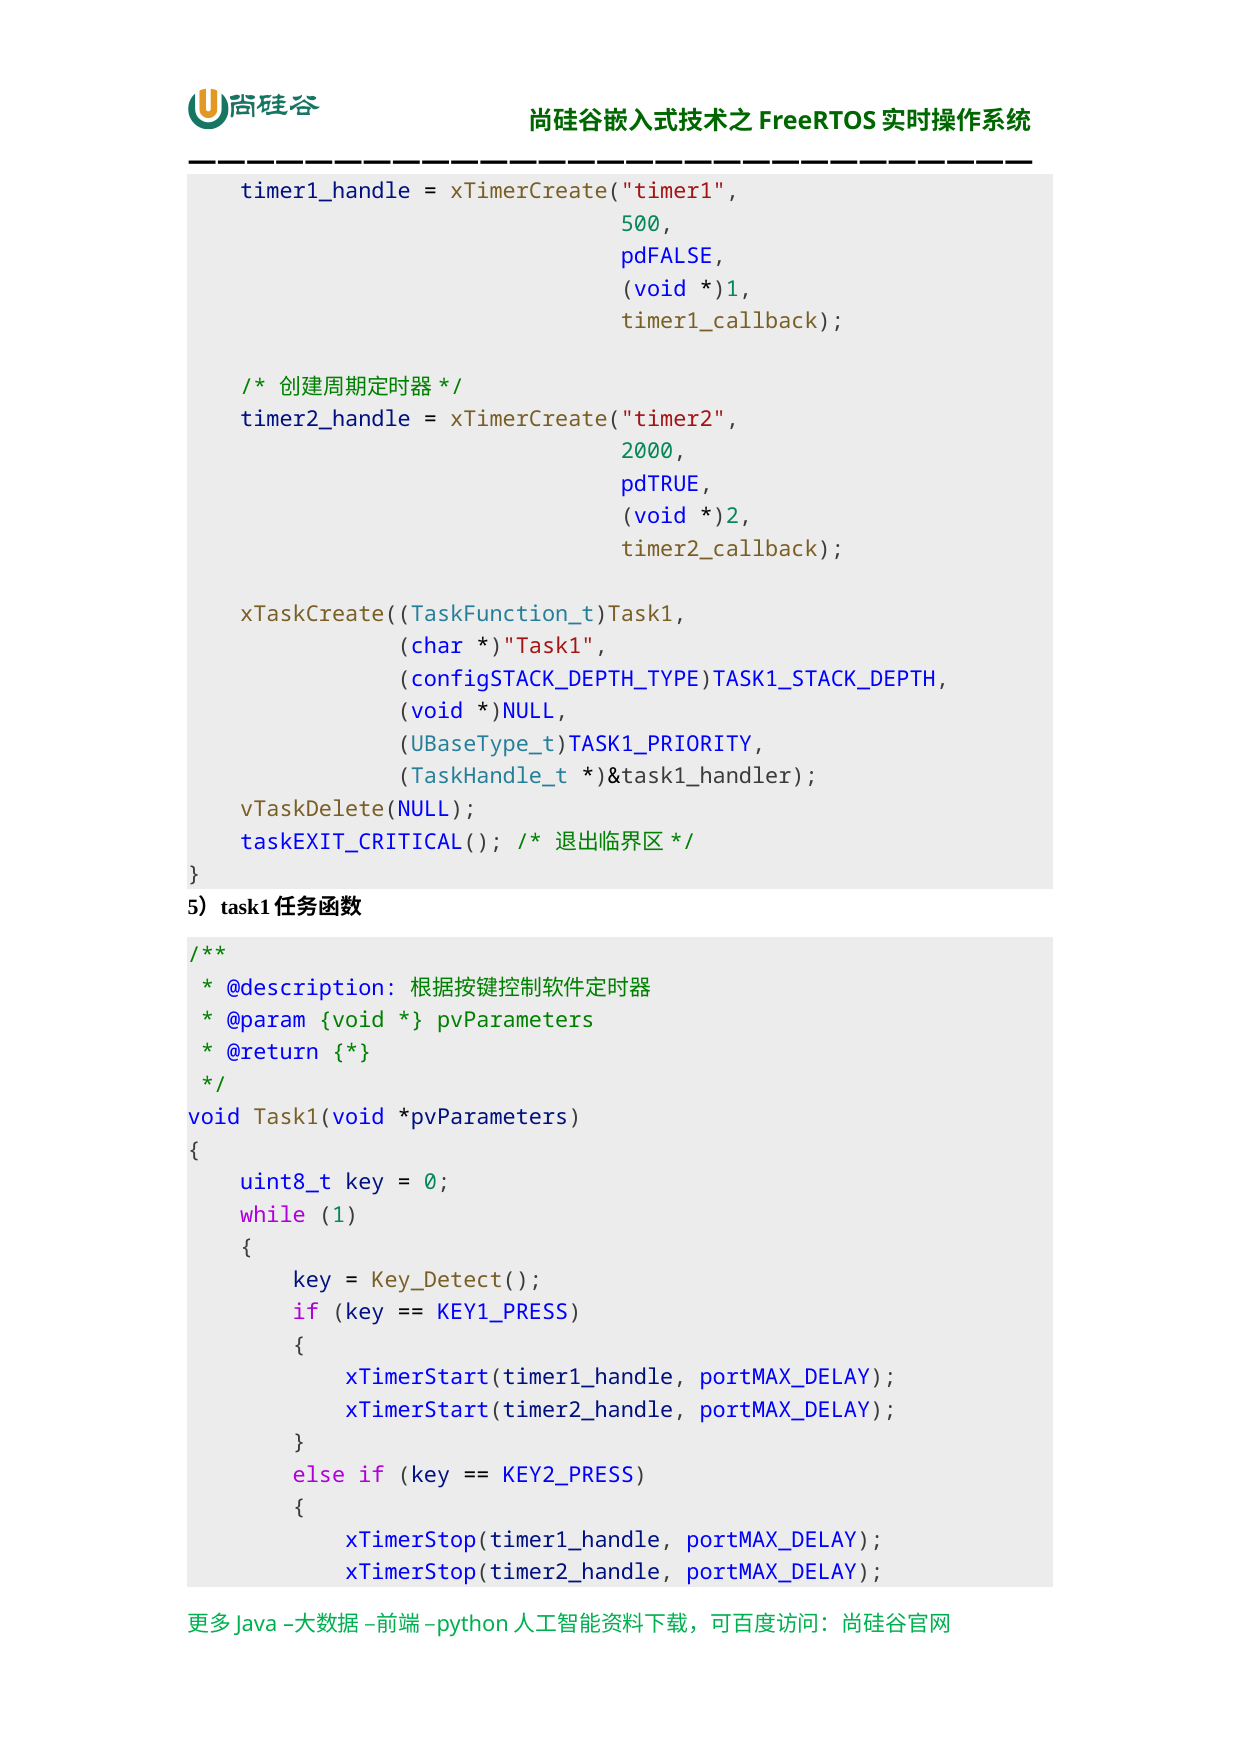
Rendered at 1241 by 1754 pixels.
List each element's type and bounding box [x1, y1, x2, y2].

picture [187, 88, 321, 130]
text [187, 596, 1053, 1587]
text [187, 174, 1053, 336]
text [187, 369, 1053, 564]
